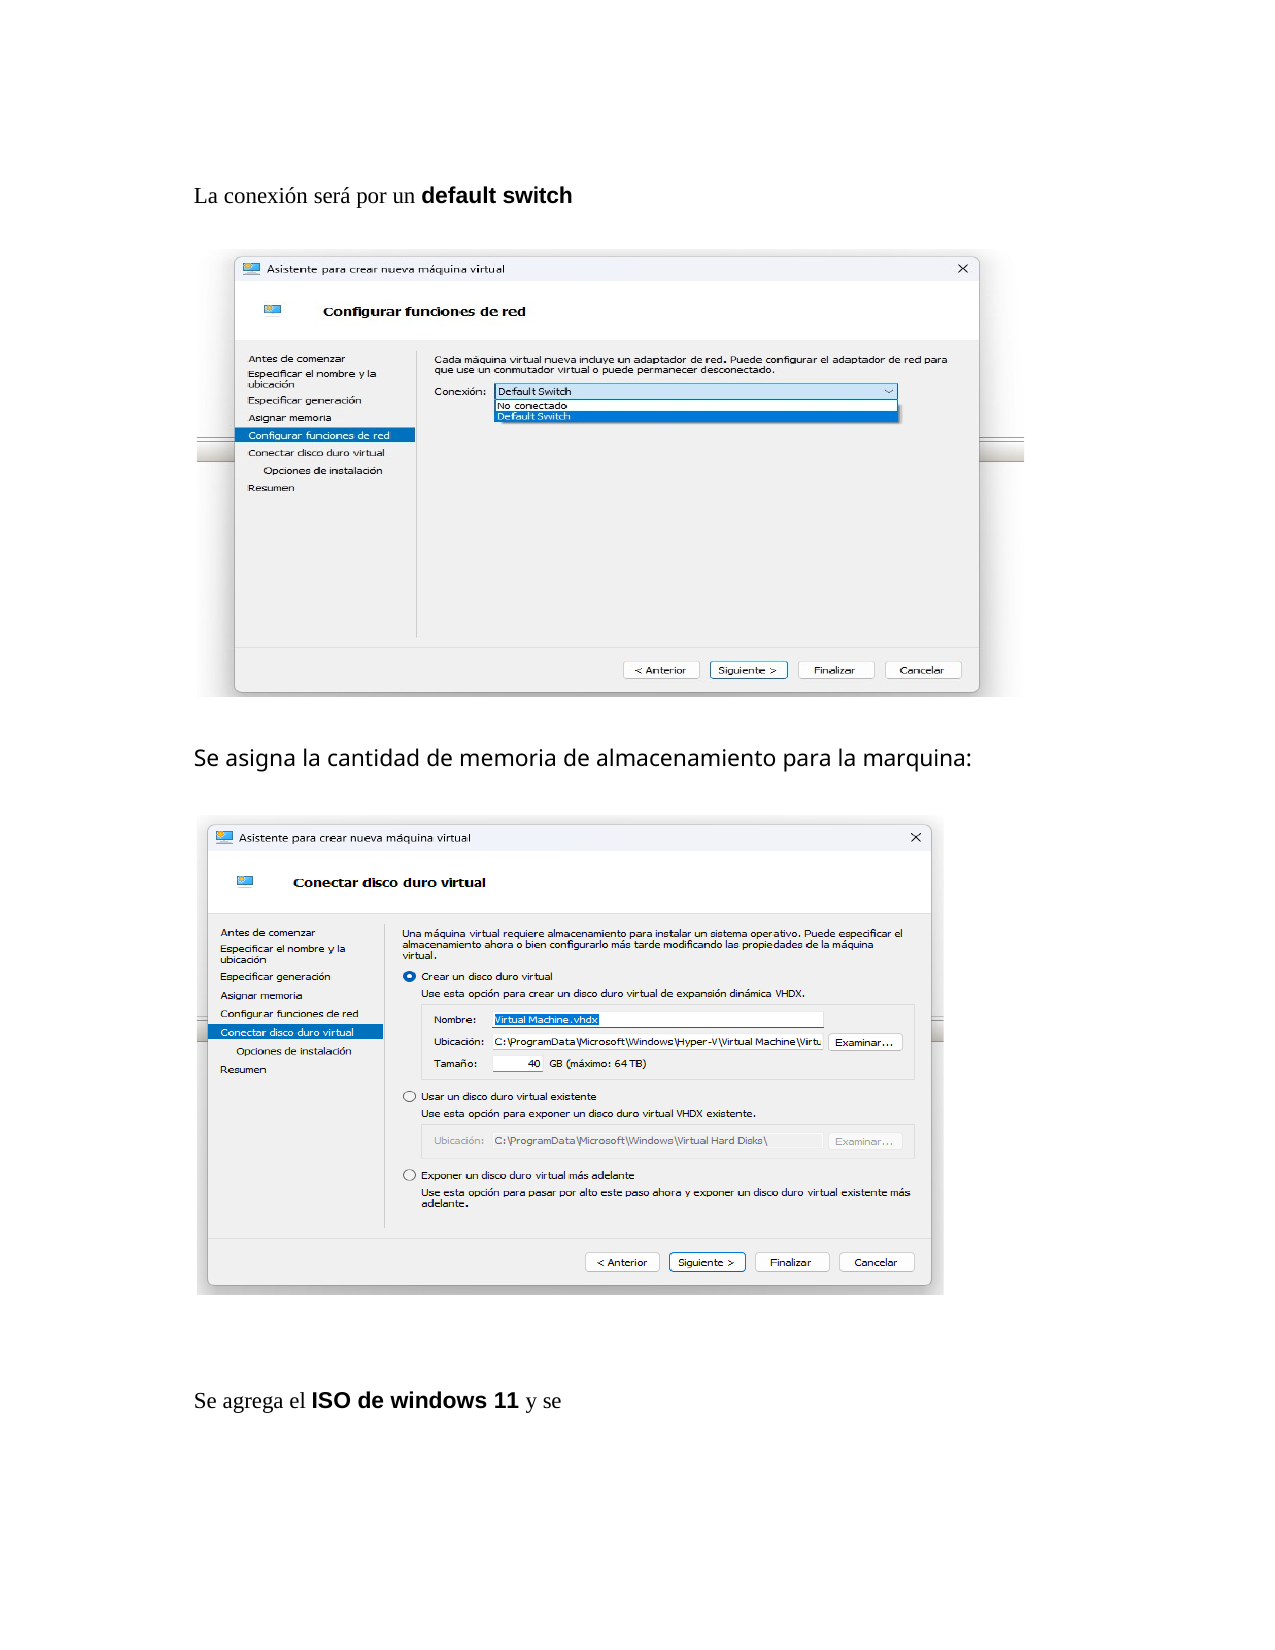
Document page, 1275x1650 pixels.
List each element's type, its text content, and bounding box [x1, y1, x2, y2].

text Se agrega el ISO de windows 11 y se [194, 1387, 1194, 1414]
picture [196, 249, 1025, 697]
text La conexión será por un default switch [194, 182, 1194, 208]
picture [196, 815, 944, 1295]
text Se asigna la cantidad de memoria de almacenamiento para la marquina: [194, 742, 1194, 773]
